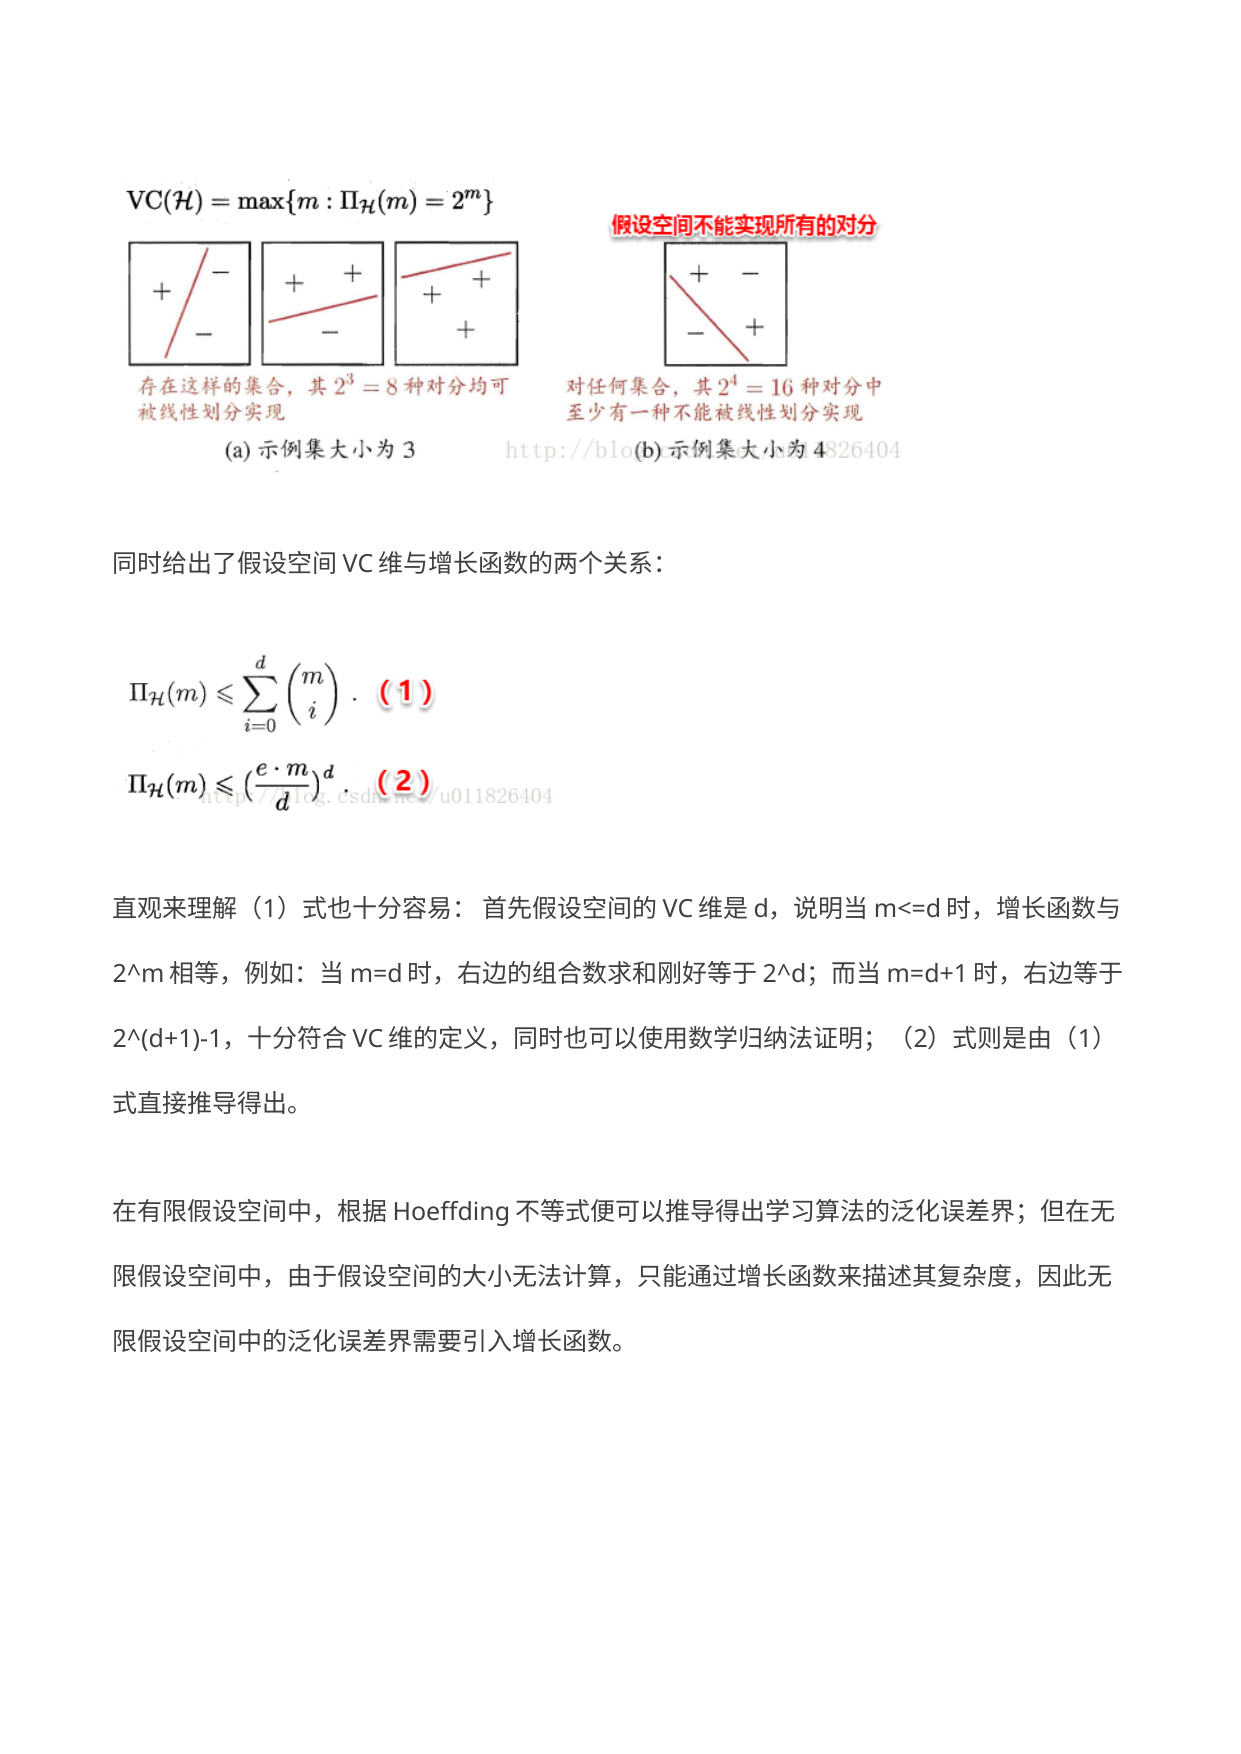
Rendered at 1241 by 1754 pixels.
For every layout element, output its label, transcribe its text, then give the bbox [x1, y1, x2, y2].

text 直观来理解（1）式也十分容易： 首先假设空间的VC维是d，说明当m<=d时，增长函数与2^m相等，例如：当m=d时，右边的组合数求和刚好等于2^d；而当m=d+1时，右边等于2^(d+1)-1，十分符合VC维的定义，同时也可以使用数学归纳法证明；（2）式则是由（1）式直接推导得出。 [112, 874, 1128, 1134]
picture [112, 173, 917, 476]
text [112, 1177, 1128, 1372]
picture [112, 650, 567, 819]
text 同时给出了假设空间VC维与增长函数的两个关系： [112, 529, 1128, 594]
